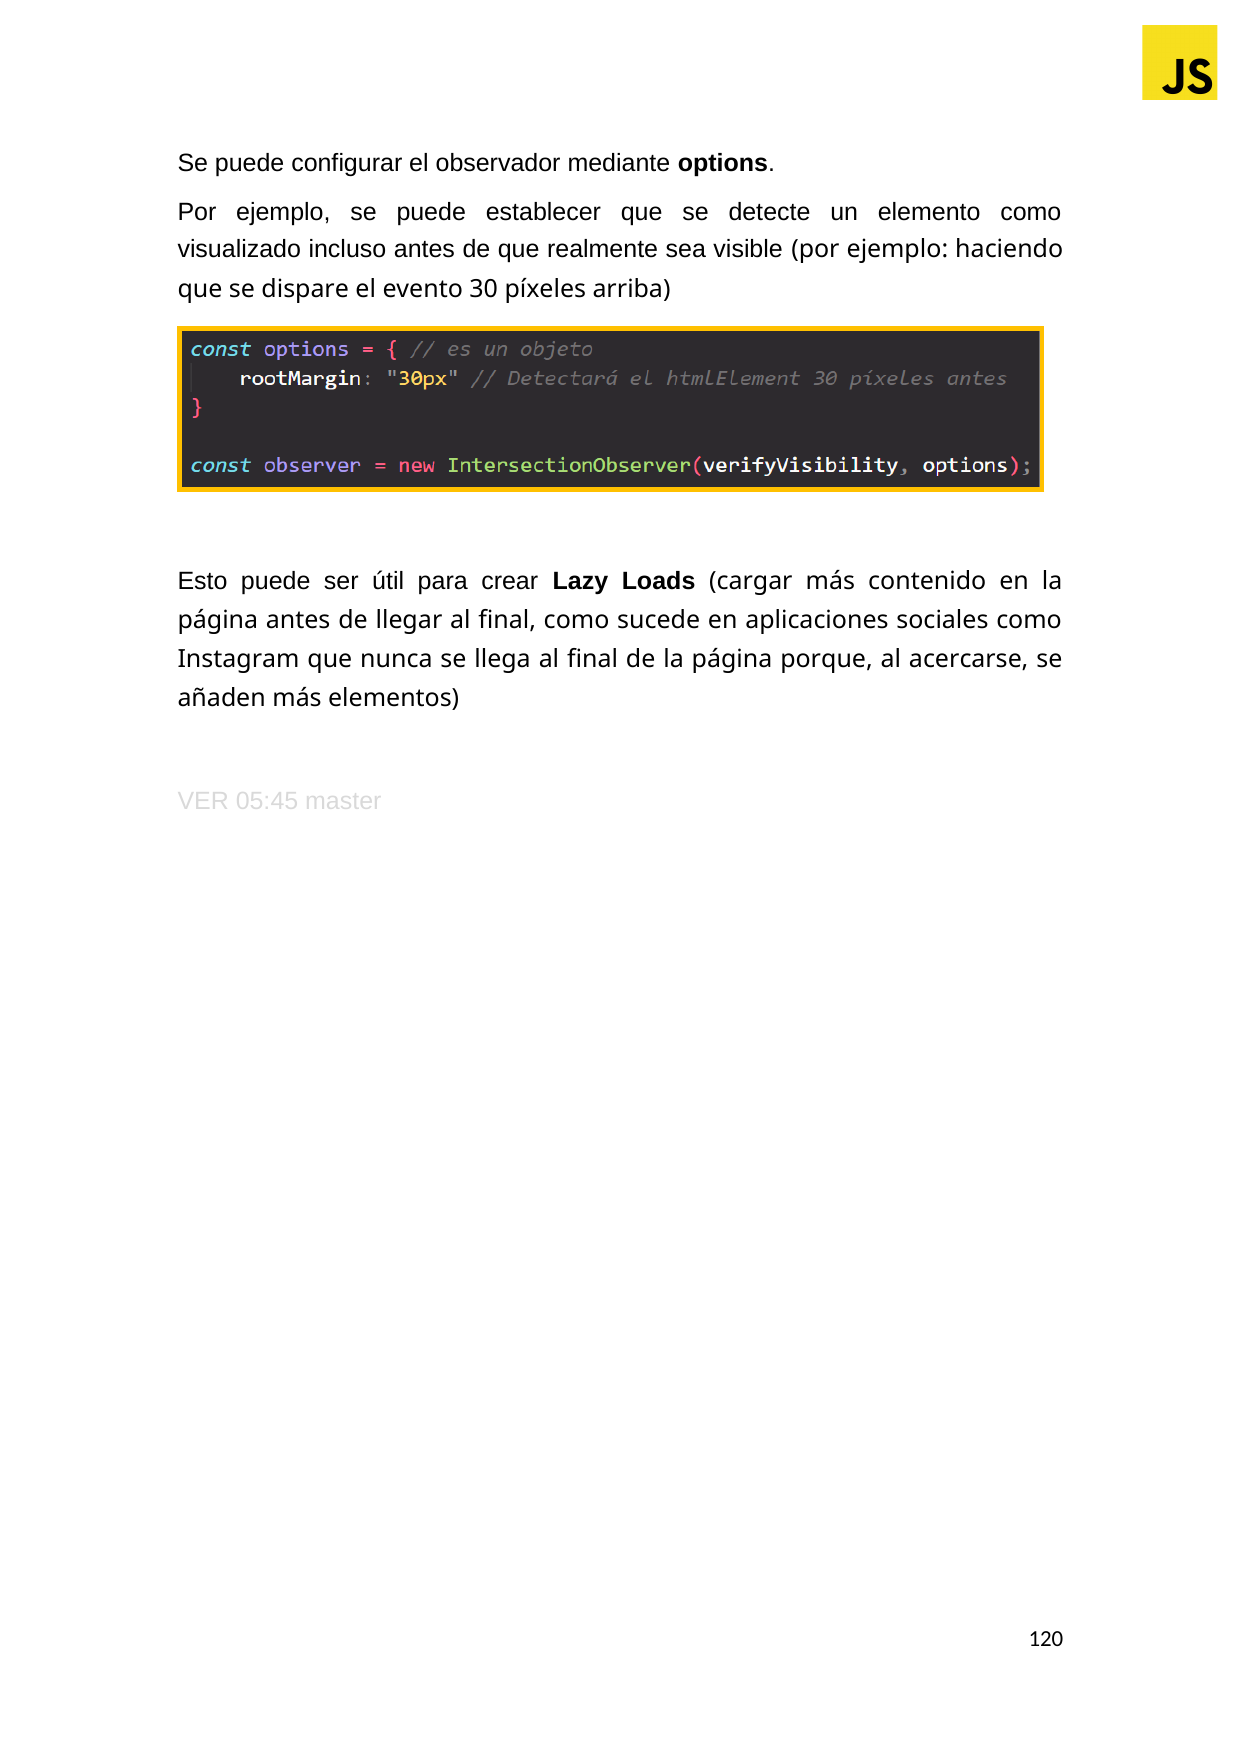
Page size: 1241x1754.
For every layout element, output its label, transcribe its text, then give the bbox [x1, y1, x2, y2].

picture [1142, 25, 1218, 100]
text Se puede configurar el observador mediante options. [177, 148, 1063, 176]
text Esto puede ser útil para crear Lazy Loads (cargar más contenido en la página antes de llegar al final, como sucede en aplicaciones sociales como Instagram que nunca se llega al final de la página porque, al acercarse, se añaden más elementos) [177, 563, 1063, 714]
text Por ejemplo, se puede establecer que se detecte un elemento como visualizado incluso antes de que realmente sea visible (por ejemplo: haciendo que se dispare el evento 30 píxeles arriba) [177, 197, 1063, 304]
text VER 05:45 master [177, 786, 1063, 814]
picture [182, 331, 1040, 487]
